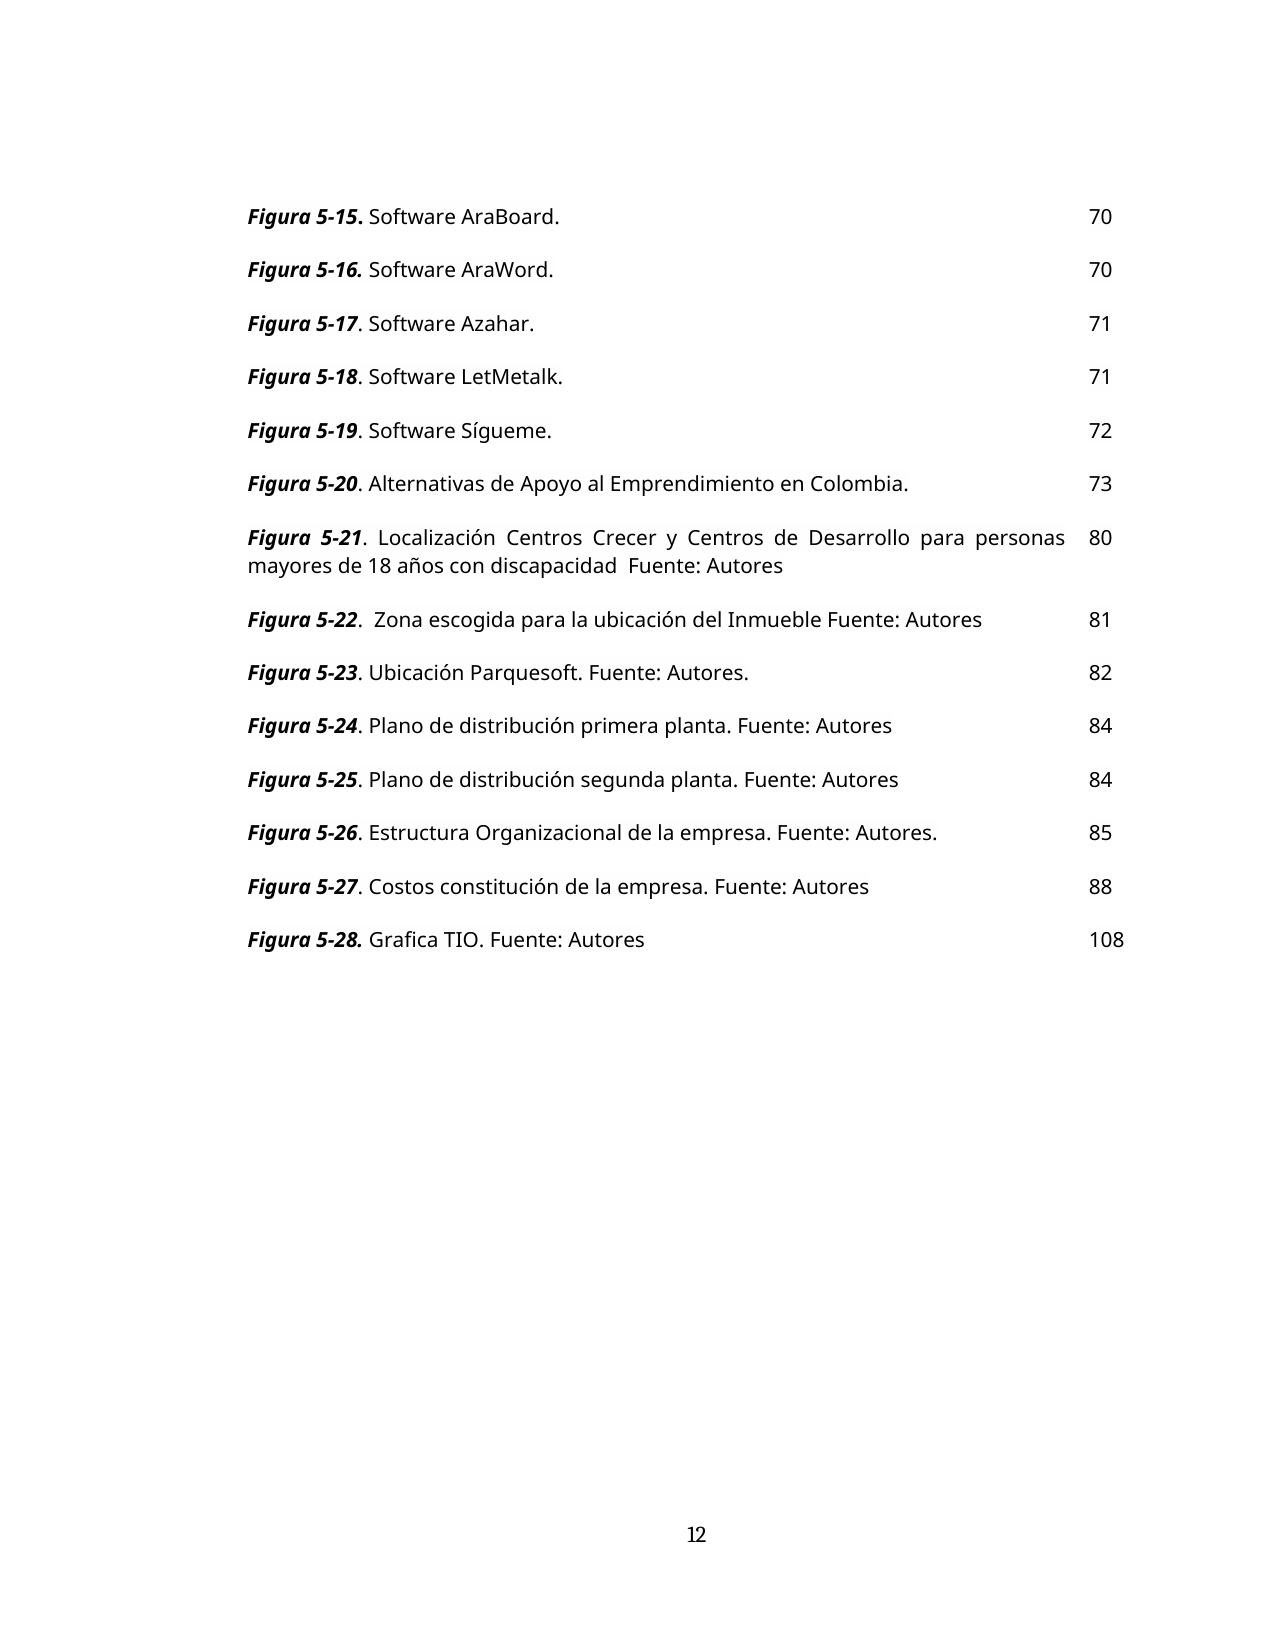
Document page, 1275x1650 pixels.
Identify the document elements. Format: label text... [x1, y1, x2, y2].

table_cell 71 [1077, 284, 1156, 337]
table_cell 88 [1077, 847, 1156, 900]
table_cell Figura 5-27. Costos constitución de la empresa. Fuente: Autores [236, 847, 1077, 900]
table_cell 72 [1077, 391, 1156, 444]
table_cell Figura 5-17. Software Azahar. [236, 284, 1077, 337]
table_cell Figura 5-21. Localización Centros Crecer y Centros de Desarrollo para personas mayores de 18 años con discapacidad Fuente: Autores [236, 498, 1077, 580]
table_cell Figura 5-28. Grafica TIO. Fuente: Autores [236, 900, 1077, 954]
table_cell Figura 5-20. Alternativas de Apoyo al Emprendimiento en Colombia. [236, 444, 1077, 498]
table_cell 82 [1077, 633, 1156, 687]
table_cell Figura 5-16. Software AraWord. [236, 231, 1077, 284]
table_cell 73 [1077, 444, 1156, 498]
table_cell 80 [1077, 498, 1156, 580]
table_cell 70 [1077, 231, 1156, 284]
table_cell 84 [1077, 687, 1156, 740]
table_cell 84 [1077, 740, 1156, 793]
table_cell Figura 5-26. Estructura Organizacional de la empresa. Fuente: Autores. [236, 794, 1077, 847]
table_cell Figura 5-25. Plano de distribución segunda planta. Fuente: Autores [236, 740, 1077, 793]
table_cell 108 [1077, 900, 1156, 954]
table_cell 85 [1077, 794, 1156, 847]
table_cell Figura 5-22. Zona escogida para la ubicación del Inmueble Fuente: Autores [236, 580, 1077, 633]
table_cell 71 [1077, 338, 1156, 391]
table_cell Figura 5-18. Software LetMetalk. [236, 338, 1077, 391]
table_cell Figura 5-19. Software Sígueme. [236, 391, 1077, 444]
table_cell Figura 5-15. Software AraBoard. [236, 177, 1077, 231]
table_cell Figura 5-24. Plano de distribución primera planta. Fuente: Autores [236, 687, 1077, 740]
table_cell Figura 5-23. Ubicación Parquesoft. Fuente: Autores. [236, 633, 1077, 687]
table_cell 70 [1077, 177, 1156, 231]
table_cell 81 [1077, 580, 1156, 633]
